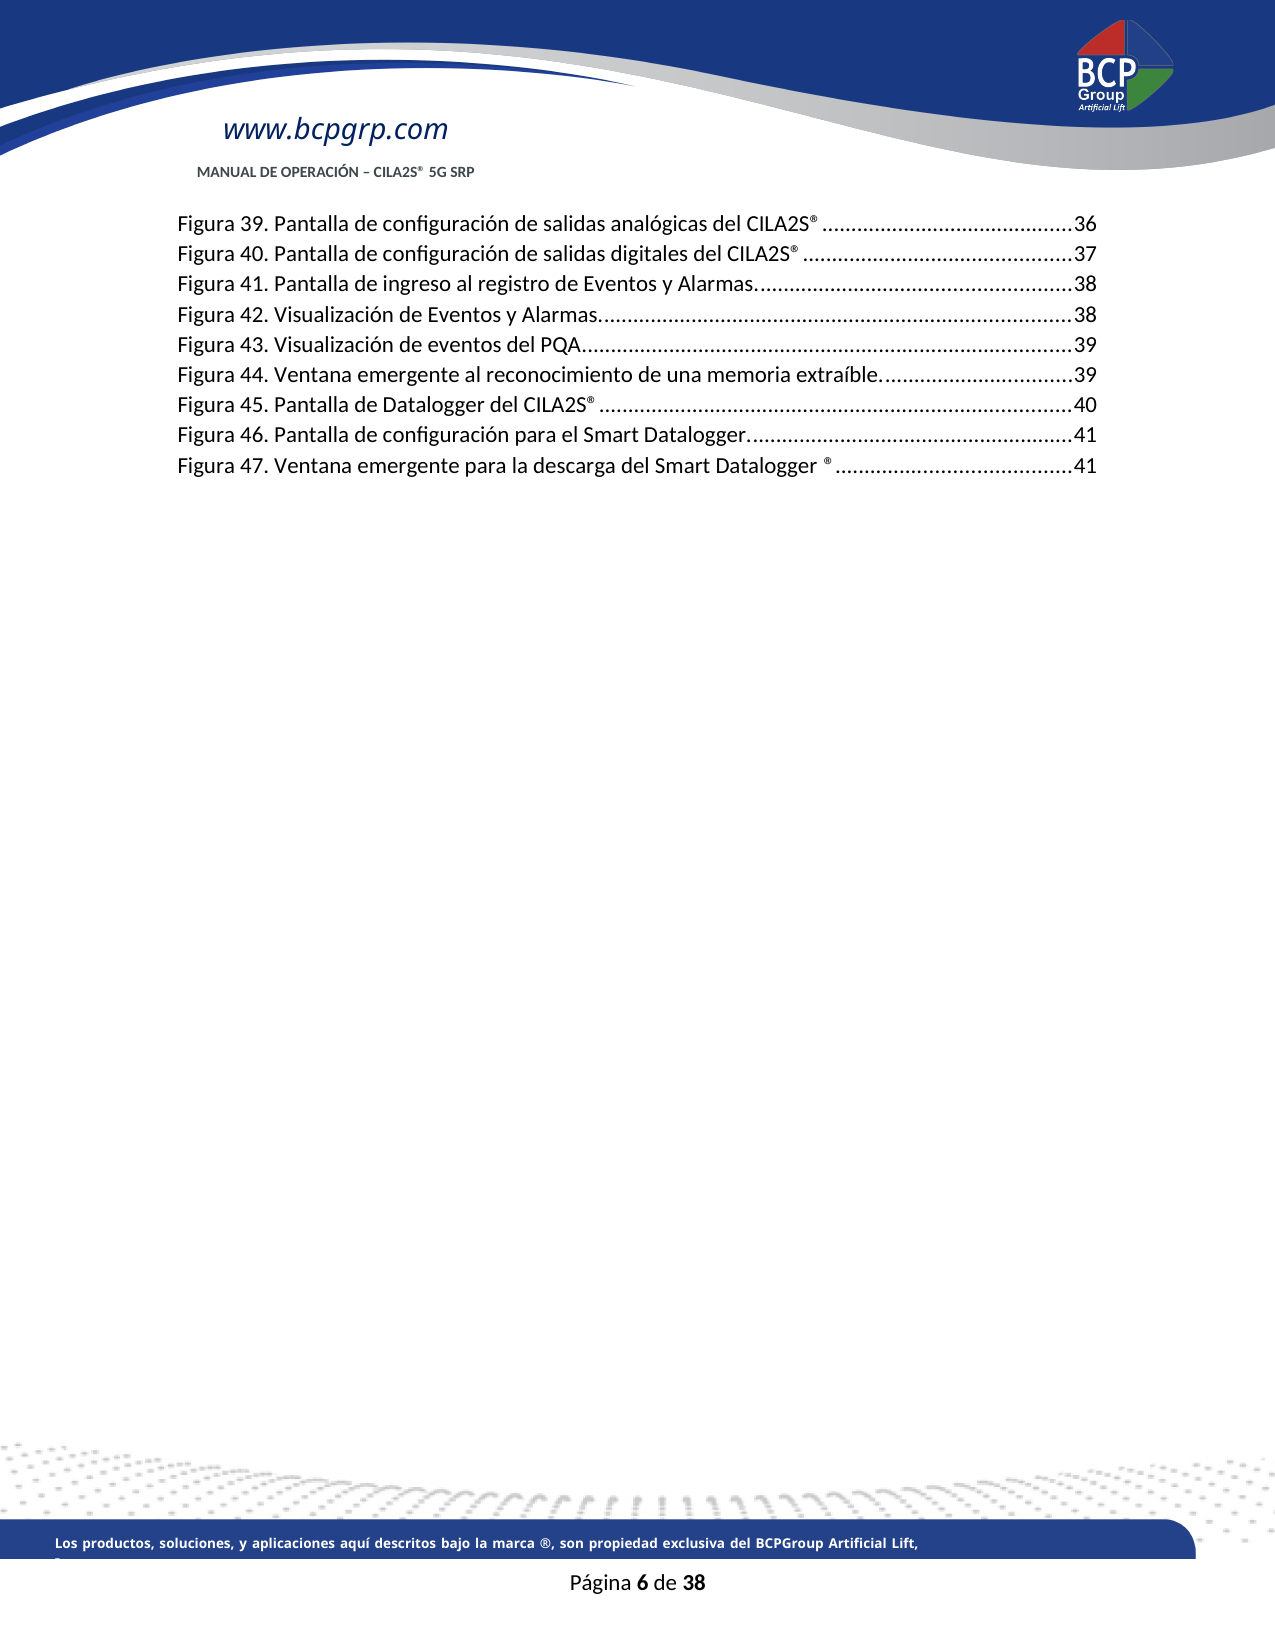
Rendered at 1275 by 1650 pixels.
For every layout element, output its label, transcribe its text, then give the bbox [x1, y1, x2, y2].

text Figura 46. Pantalla de configuración para el Smart Datalogger. 41 [177, 421, 1098, 449]
picture [0, 1333, 1275, 1559]
text Figura 40. Pantalla de configuración de salidas digitales del CILA2S® 37 [177, 239, 1098, 267]
text Figura 43. Visualización de eventos del PQA 39 [177, 330, 1098, 358]
text Figura 45. Pantalla de Datalogger del CILA2S® 40 [177, 390, 1098, 418]
text Figura 39. Pantalla de configuración de salidas analógicas del CILA2S® 36 [177, 209, 1098, 237]
picture [0, 0, 1275, 170]
text Figura 47. Ventana emergente para la descarga del Smart Datalogger ® 41 [177, 451, 1098, 479]
text Figura 41. Pantalla de ingreso al registro de Eventos y Alarmas. 38 [177, 269, 1098, 298]
text Figura 44. Ventana emergente al reconocimiento de una memoria extraíble. 39 [177, 360, 1098, 388]
text Figura 42. Visualización de Eventos y Alarmas. 38 [177, 300, 1098, 328]
